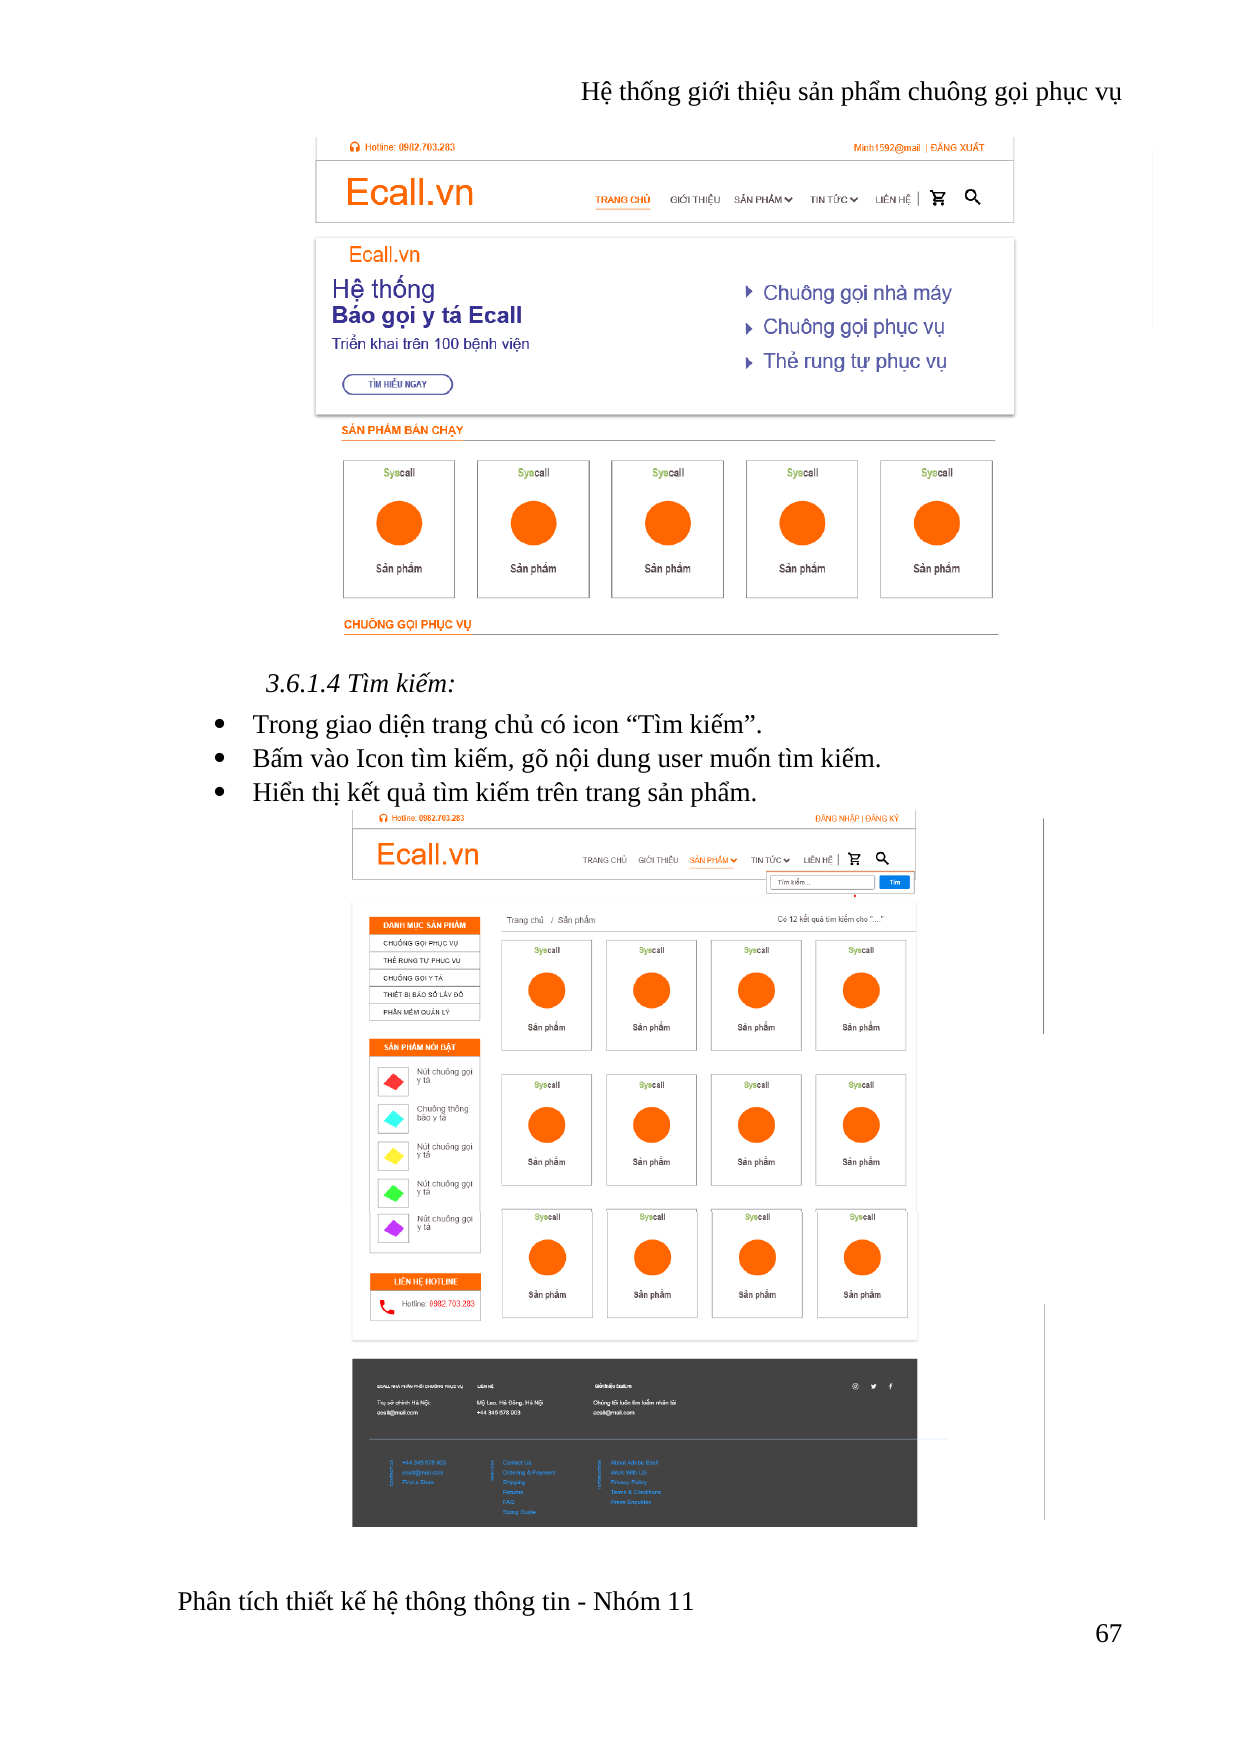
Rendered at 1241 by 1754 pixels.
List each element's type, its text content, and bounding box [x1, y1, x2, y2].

subtitle 3.6.1.4 Tìm kiếm: [177, 667, 1122, 698]
list Trong giao diện trang chủ có icon “Tìm kiếm”. [215, 708, 1122, 739]
picture [254, 810, 1045, 1527]
list Bấm vào Icon tìm kiếm, gõ nội dung user muốn tìm kiếm. [215, 742, 1122, 773]
picture [177, 137, 1153, 635]
list Hiển thị kết quả tìm kiếm trên trang sản phẩm. [215, 776, 1122, 808]
